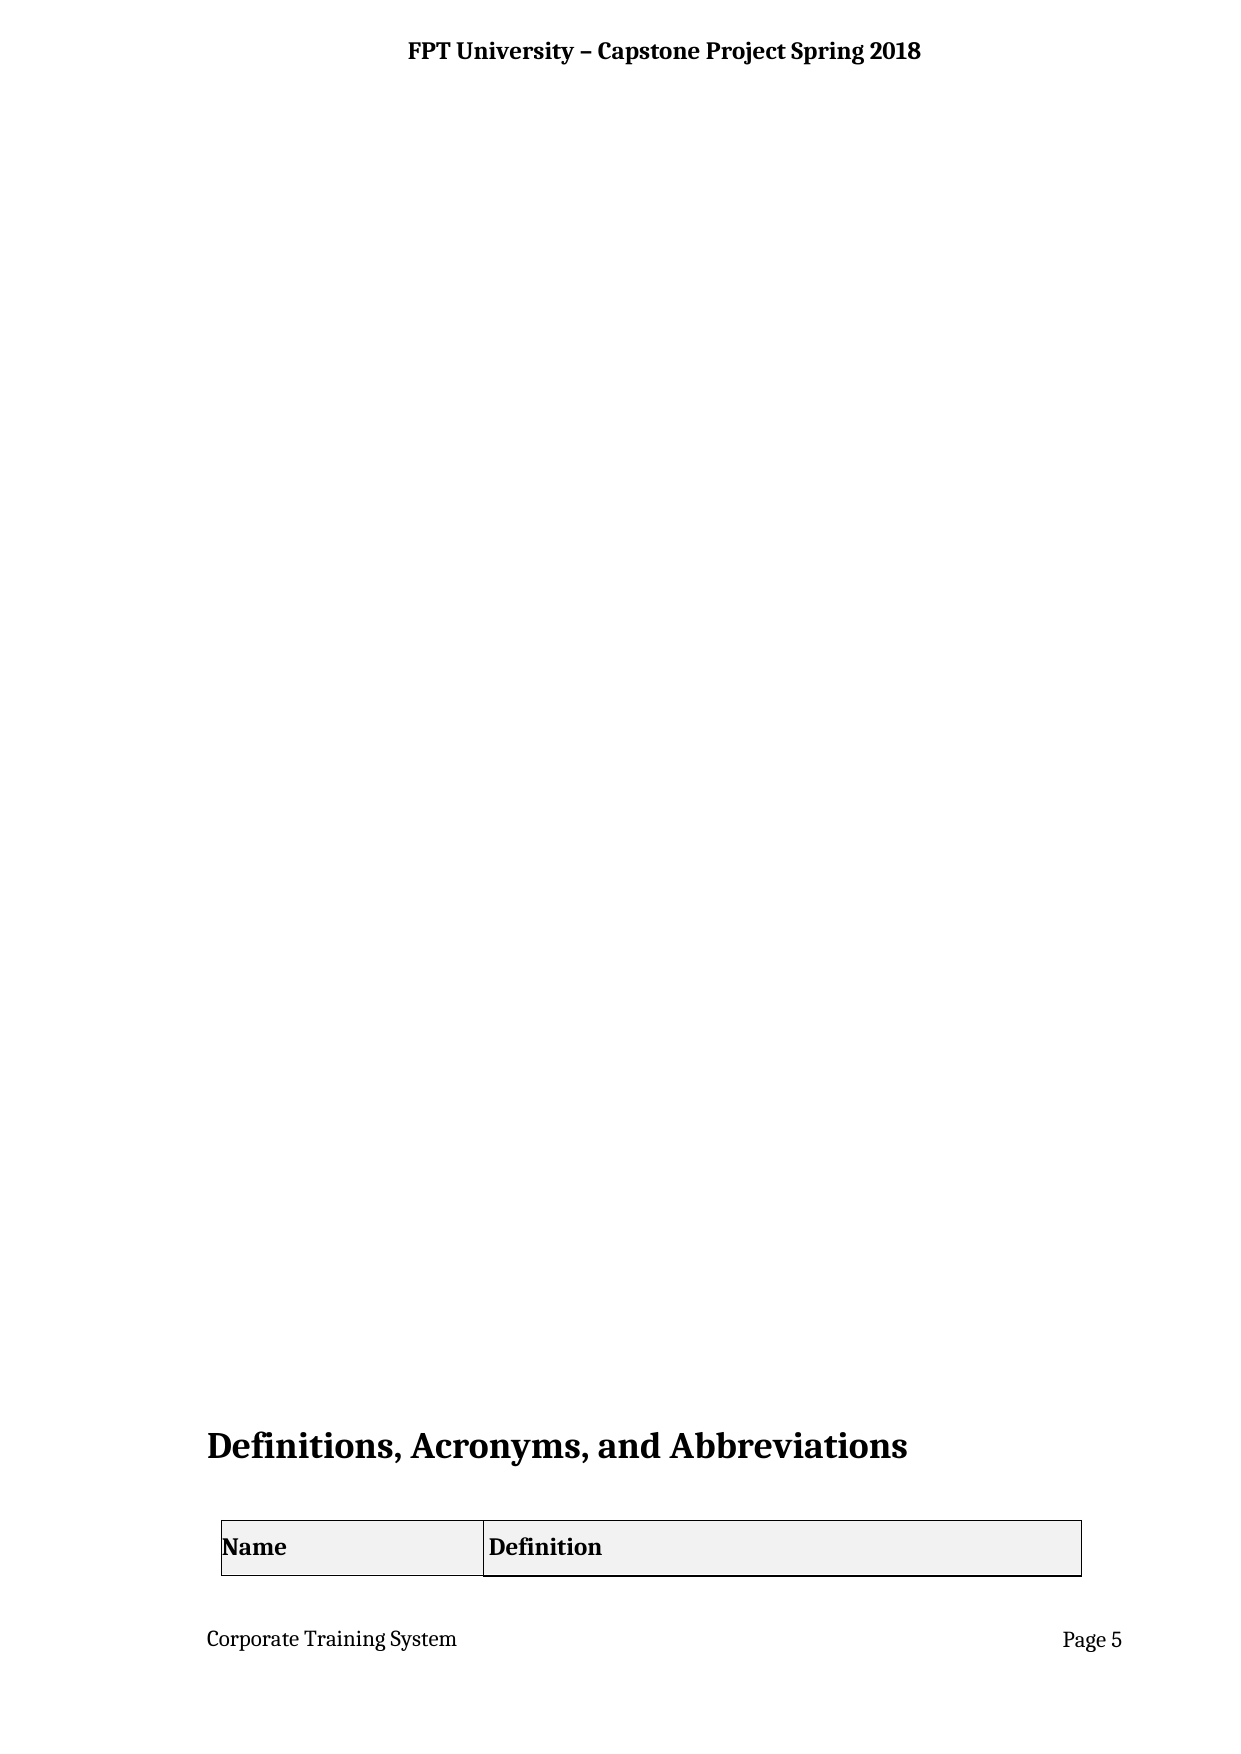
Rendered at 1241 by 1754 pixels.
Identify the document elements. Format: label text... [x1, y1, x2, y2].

table_header Definition [484, 1521, 1081, 1574]
table_header Name [222, 1521, 483, 1574]
subtitle Definitions, Acronyms, and Abbreviations [207, 1425, 1124, 1468]
